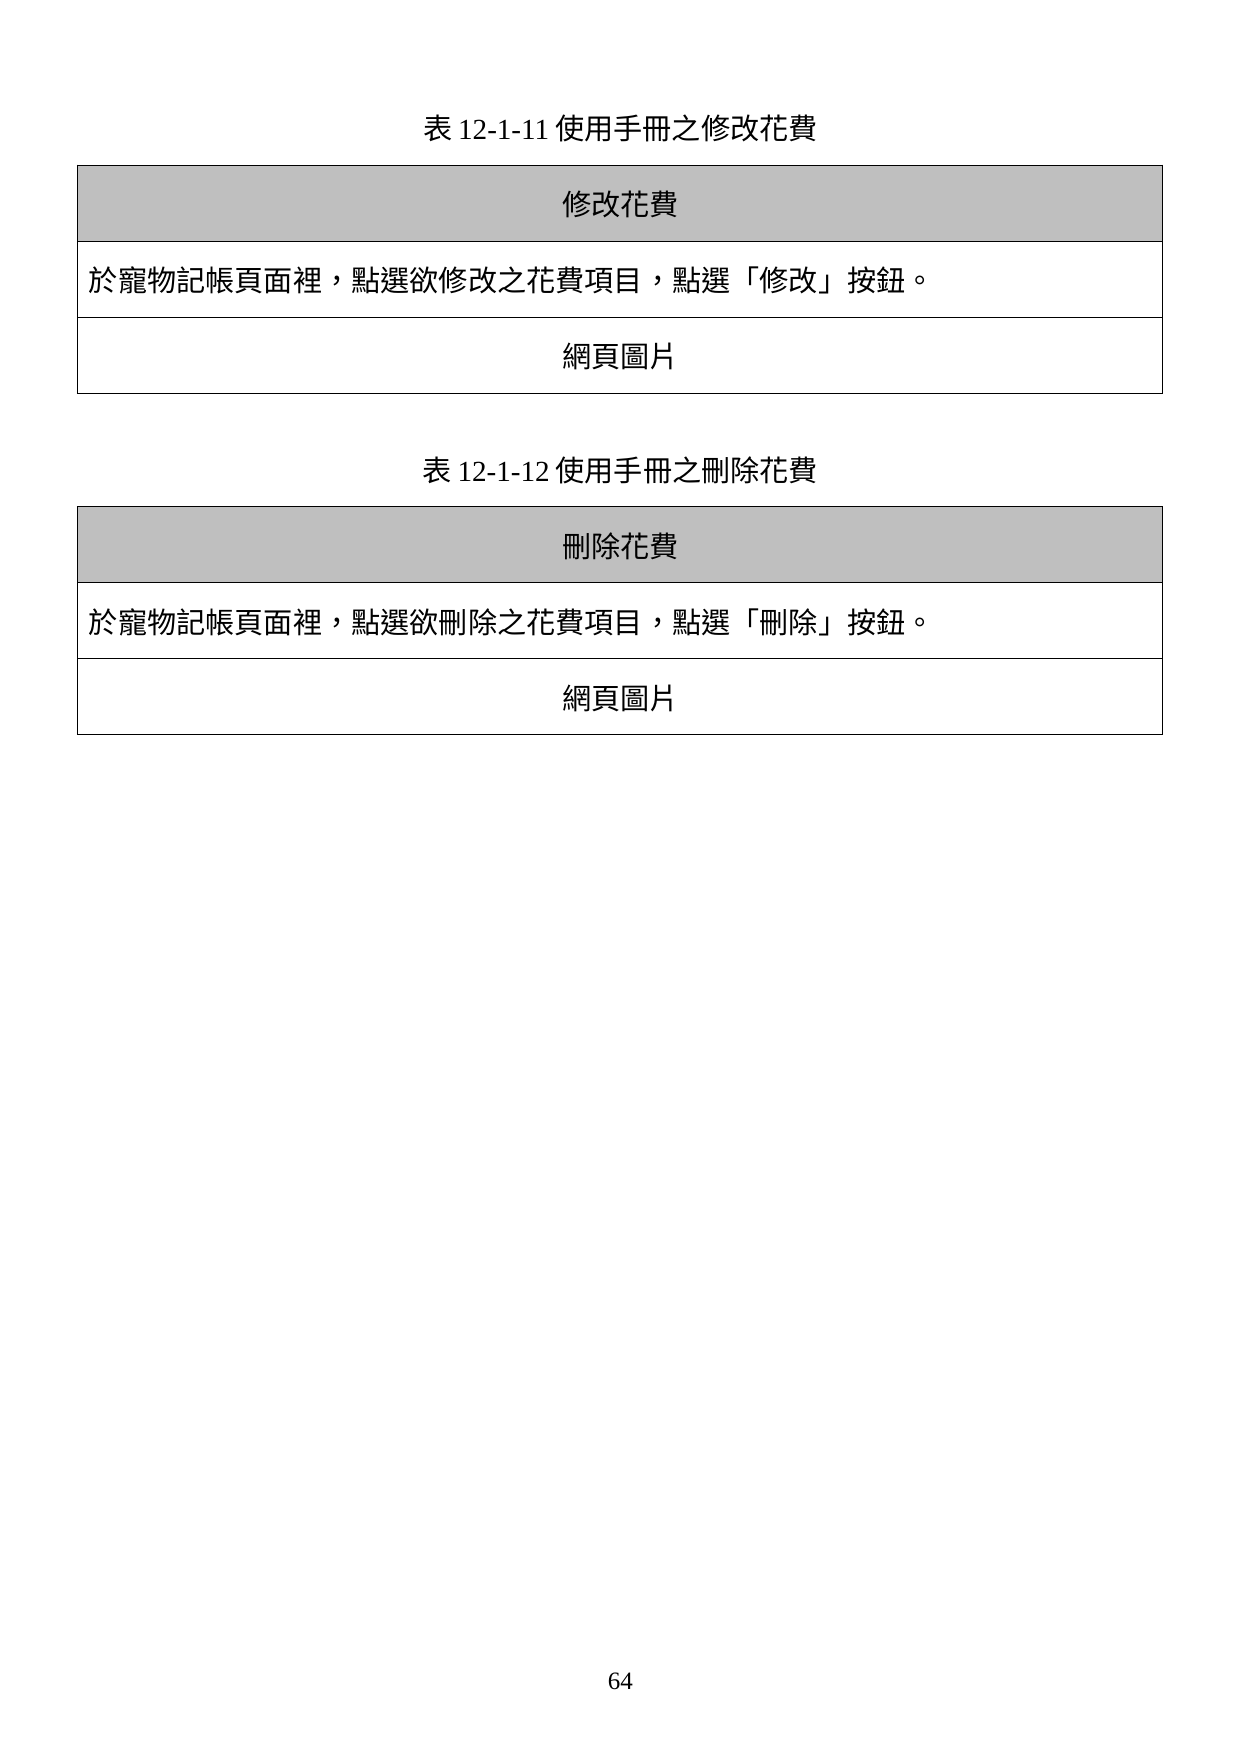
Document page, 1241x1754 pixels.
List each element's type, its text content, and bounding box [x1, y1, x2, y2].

text 表12-1-11使用手冊之修改花費 [89, 89, 1152, 164]
table_cell 網頁圖片 [78, 318, 1162, 393]
table_header 刪除花費 [78, 507, 1162, 582]
table_cell 網頁圖片 [78, 659, 1162, 734]
text 表12-1-12使用手冊之刪除花費 [89, 431, 1152, 506]
table_cell 於寵物記帳頁面裡，點選欲刪除之花費項目，點選「刪除」按鈕。 [78, 583, 1162, 658]
table_header 修改花費 [78, 166, 1162, 241]
table_cell 於寵物記帳頁面裡，點選欲修改之花費項目，點選「修改」按鈕。 [78, 242, 1162, 317]
